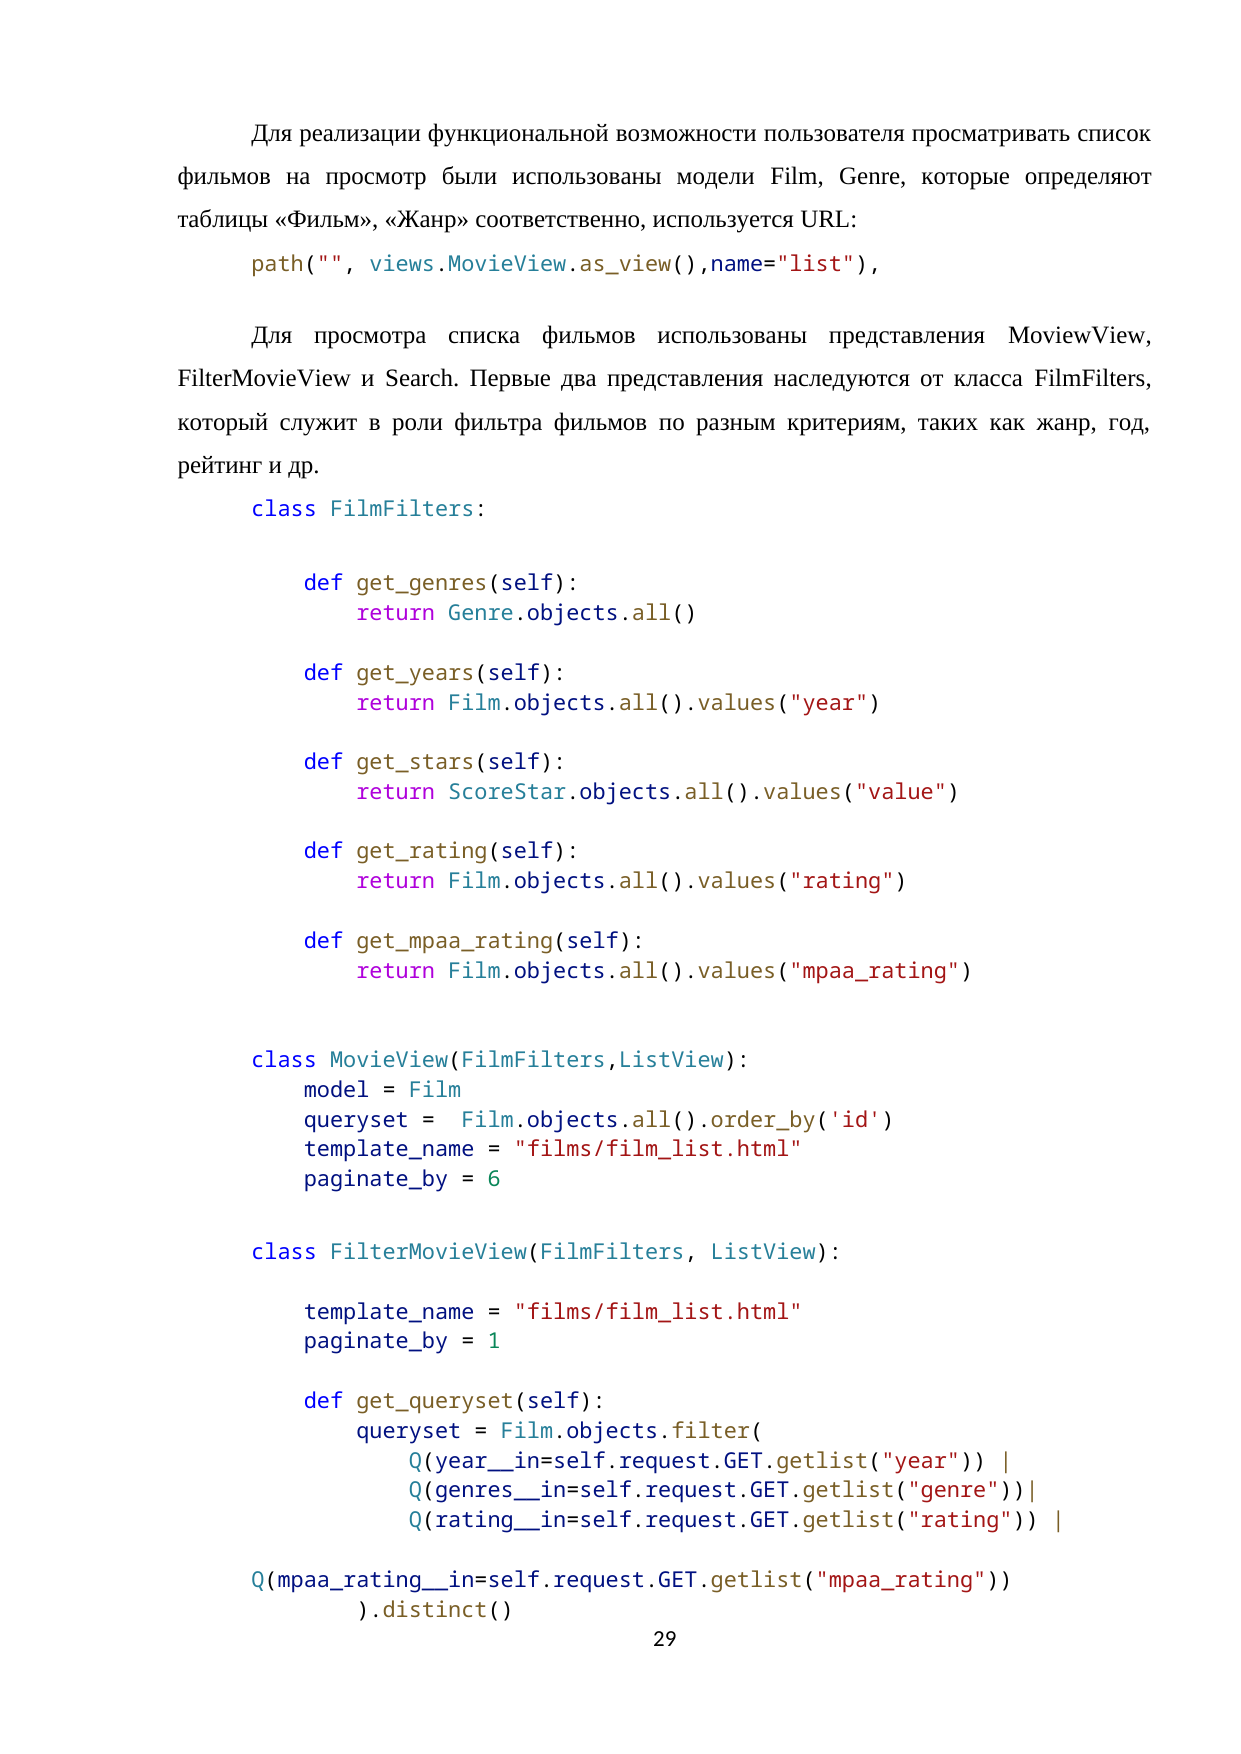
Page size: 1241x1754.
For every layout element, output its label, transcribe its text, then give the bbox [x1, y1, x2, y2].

text class MovieView(FilmFilters,ListView): [251, 1044, 1152, 1074]
text template_name = "films/film_list.html" [251, 1133, 1152, 1163]
text def get_genres(self): [251, 567, 1152, 597]
text def get_rating(self): [251, 836, 1152, 865]
text def get_queryset(self): [251, 1385, 1152, 1415]
text path("", views.MovieView.as_view(),name="list"), [177, 247, 1152, 277]
text ).distinct() [251, 1594, 1152, 1623]
text return Genre.objects.all() [251, 597, 1152, 627]
text return Film.objects.all().values("mpaa_rating") [251, 955, 1152, 984]
text def get_years(self): [251, 657, 1152, 687]
text paginate_by = 1 [251, 1326, 1152, 1355]
text def get_mpaa_rating(self): [251, 925, 1152, 955]
text Q(mpaa_rating__in=self.request.GET.getlist("mpaa_rating")) [251, 1534, 1152, 1594]
text paginate_by = 6 [251, 1163, 1152, 1193]
text model = Film [251, 1074, 1152, 1104]
text return Film.objects.all().values("year") [251, 687, 1152, 716]
text Q(rating__in=self.request.GET.getlist("rating")) | [251, 1504, 1152, 1534]
text template_name = "films/film_list.html" [251, 1296, 1152, 1326]
text Для просмотра списка фильмов использованы представления MoviewView, FilterMovieView и Search. Первые два представления наследуются от класса FilmFilters, который служит в роли фильтра фильмов по разным критериям, таких как жанр, год, рейтинг и др. [177, 320, 1152, 478]
text queryset = Film.objects.filter( [251, 1415, 1152, 1445]
text Для реализации функциональной возможности пользователя просматривать список фильмов на просмотр были использованы модели Film, Genre, которые определяют таблицы «Фильм», «Жанр» соответственно, используется URL: [177, 118, 1152, 233]
text Q(year__in=self.request.GET.getlist("year")) | [251, 1445, 1152, 1474]
text class FilterMovieView(FilmFilters, ListView): [251, 1236, 1152, 1266]
text def get_stars(self): [251, 746, 1152, 776]
text class FilmFilters: [177, 493, 1152, 523]
text return ScoreStar.objects.all().values("value") [251, 776, 1152, 806]
text queryset = Film.objects.all().order_by('id') [251, 1104, 1152, 1133]
text return Film.objects.all().values("rating") [251, 865, 1152, 895]
text Q(genres__in=self.request.GET.getlist("genre"))| [251, 1474, 1152, 1504]
